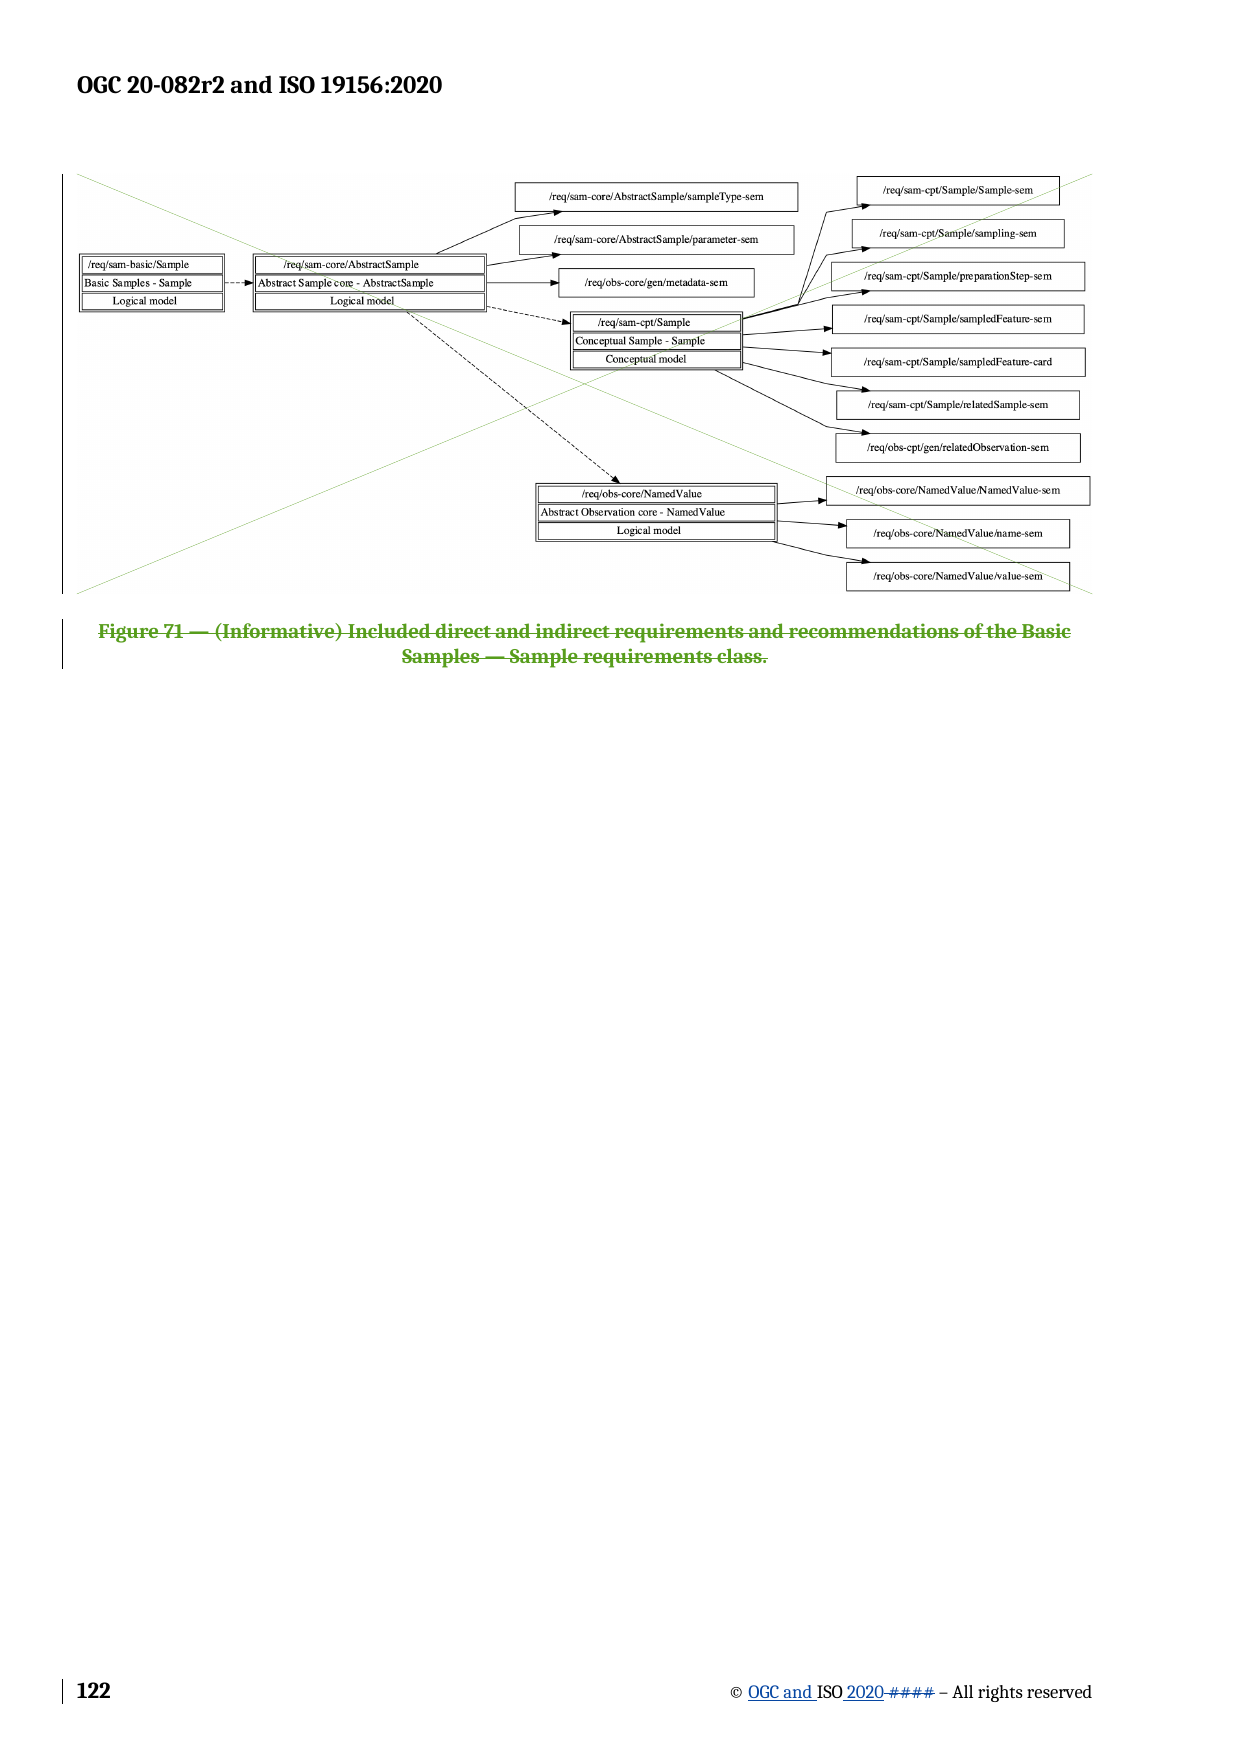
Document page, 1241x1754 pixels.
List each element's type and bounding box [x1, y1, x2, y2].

picture [78, 173, 1091, 383]
picture [76, 175, 582, 593]
picture [80, 385, 1089, 594]
picture [588, 175, 1093, 593]
